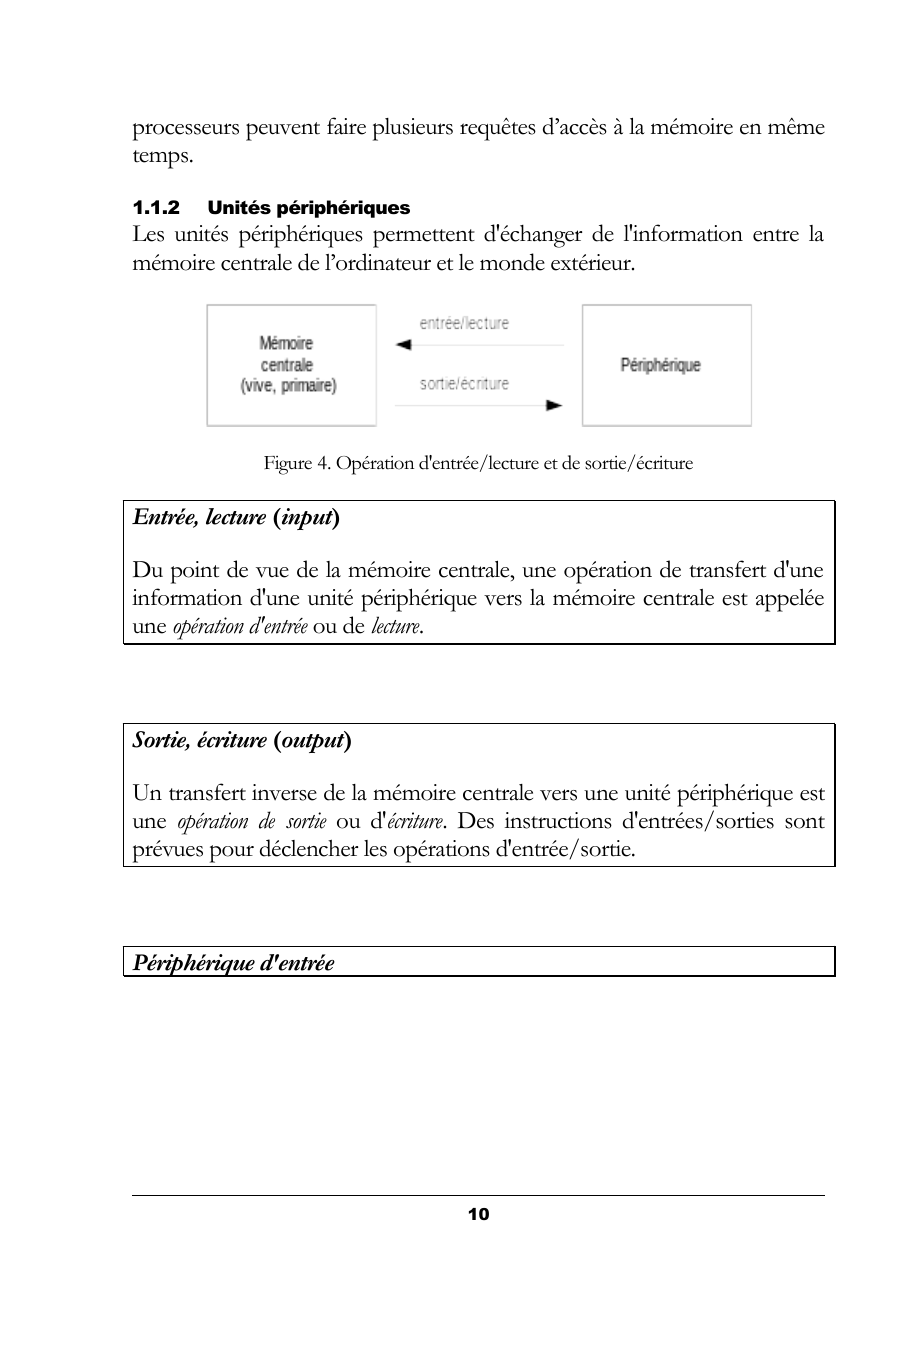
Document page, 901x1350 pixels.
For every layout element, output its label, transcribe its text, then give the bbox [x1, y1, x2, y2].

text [132, 112, 825, 169]
text Les unités périphériques permettent d'échanger de l'information entre la mémoire centrale de l’ordinateur et le monde extérieur. [132, 220, 825, 276]
text Figure 4. Opération d'entrée/lecture et de sortie/écriture [132, 451, 825, 475]
text Périphérique d'entrée [124, 947, 834, 975]
text Un transfert inverse de la mémoire centrale vers une unité périphérique est une opération de sortie ou d'écriture. Des instructions d'entrées/sorties sont prévues pour déclencher les opérations d'entrée/sortie. [124, 776, 834, 866]
text Entrée, lecture (input) [124, 501, 834, 531]
text Du point de vue de la mémoire centrale, une opération de transfert d'une information d'une unité périphérique vers la mémoire centrale est appelée une opération d'entrée ou de lecture. [124, 553, 834, 643]
subtitle Unités périphériques [132, 194, 825, 220]
text Sortie, écriture (output) [124, 724, 834, 754]
